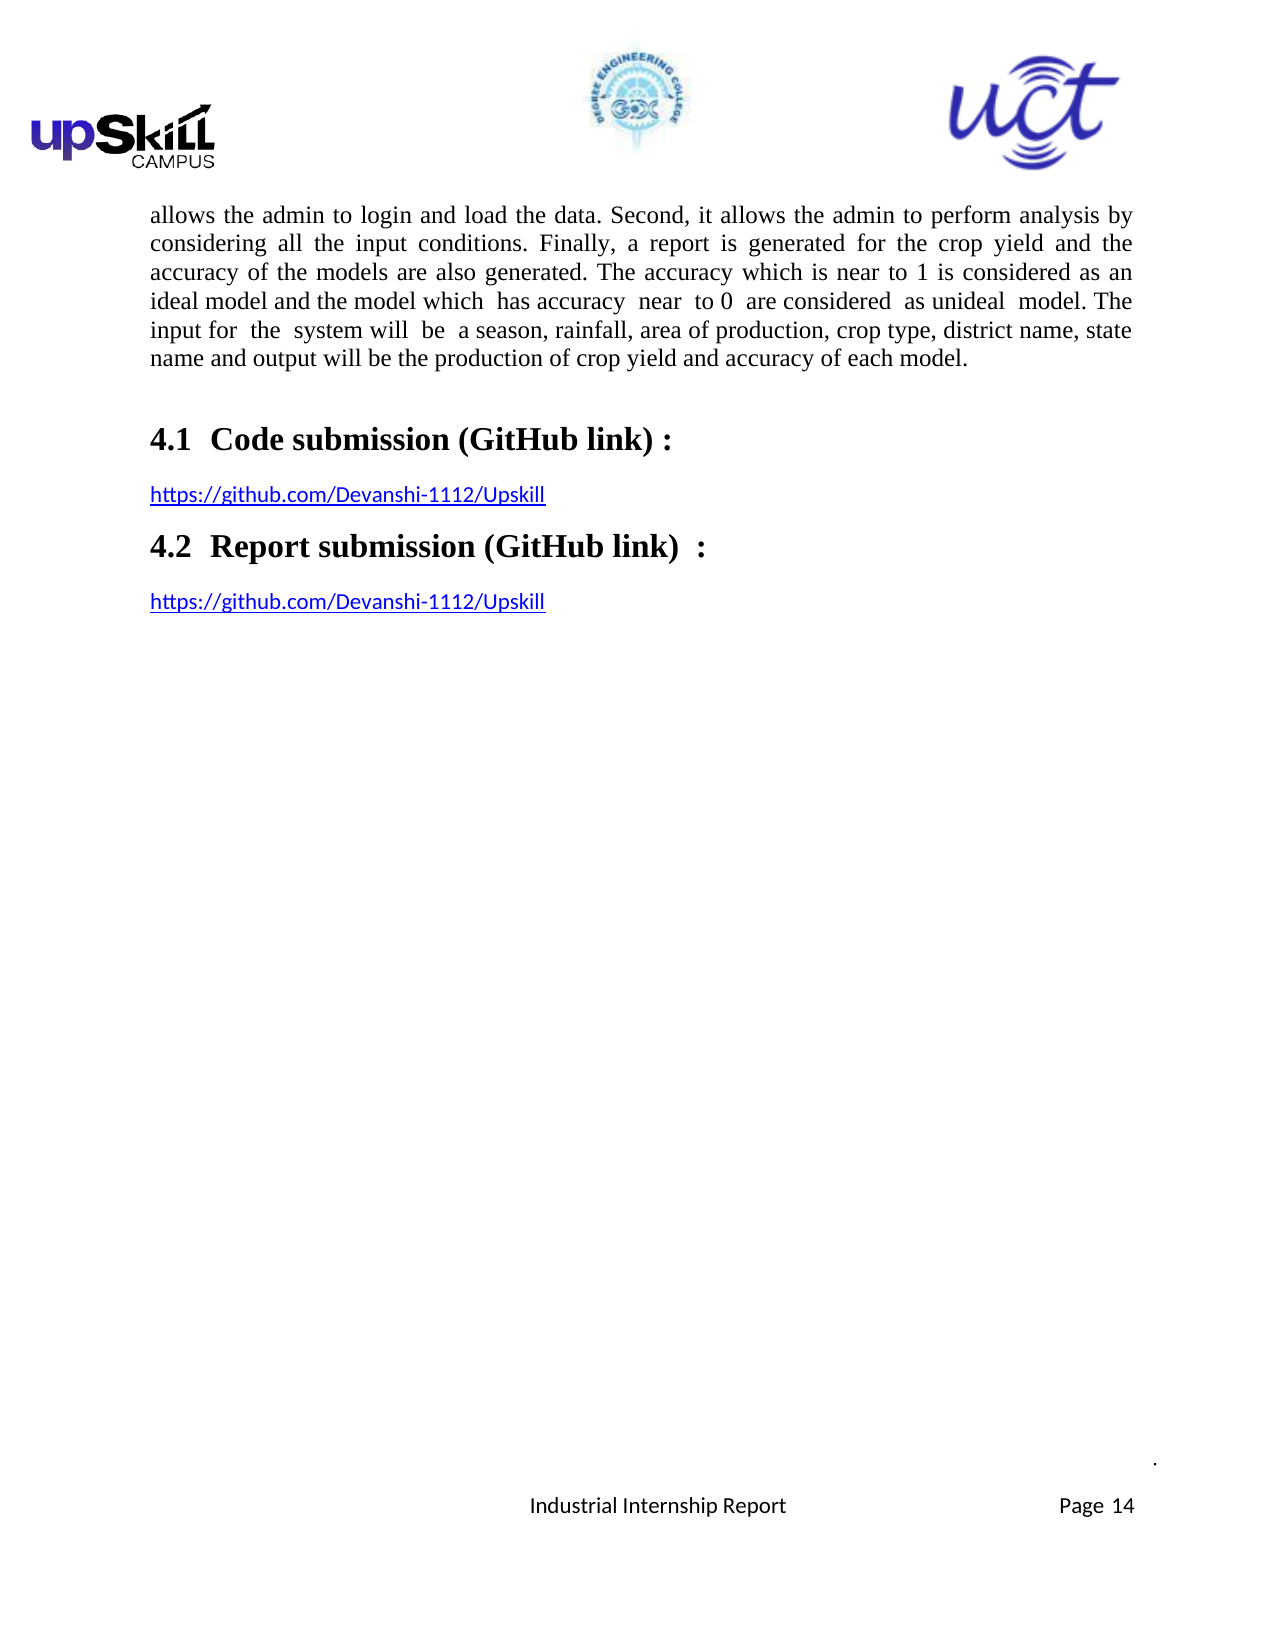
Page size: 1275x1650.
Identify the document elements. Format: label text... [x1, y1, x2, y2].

text https://github.com/Devanshi-1112/Upskill [150, 480, 1134, 508]
subtitle Code submission (GitHub link) : [150, 430, 464, 455]
subtitle Report submission (GitHub link) : [673, 537, 1134, 562]
subtitle Report submission (GitHub link) : [489, 537, 673, 562]
picture [946, 46, 1125, 172]
text https://github.com/Devanshi-1112/Upskill [150, 587, 1134, 616]
subtitle Code submission (GitHub link) : [647, 430, 1134, 455]
picture [565, 28, 710, 172]
picture [0, 92, 246, 172]
subtitle Code submission (GitHub link) : [464, 430, 647, 455]
subtitle Report submission (GitHub link) : [150, 537, 489, 562]
